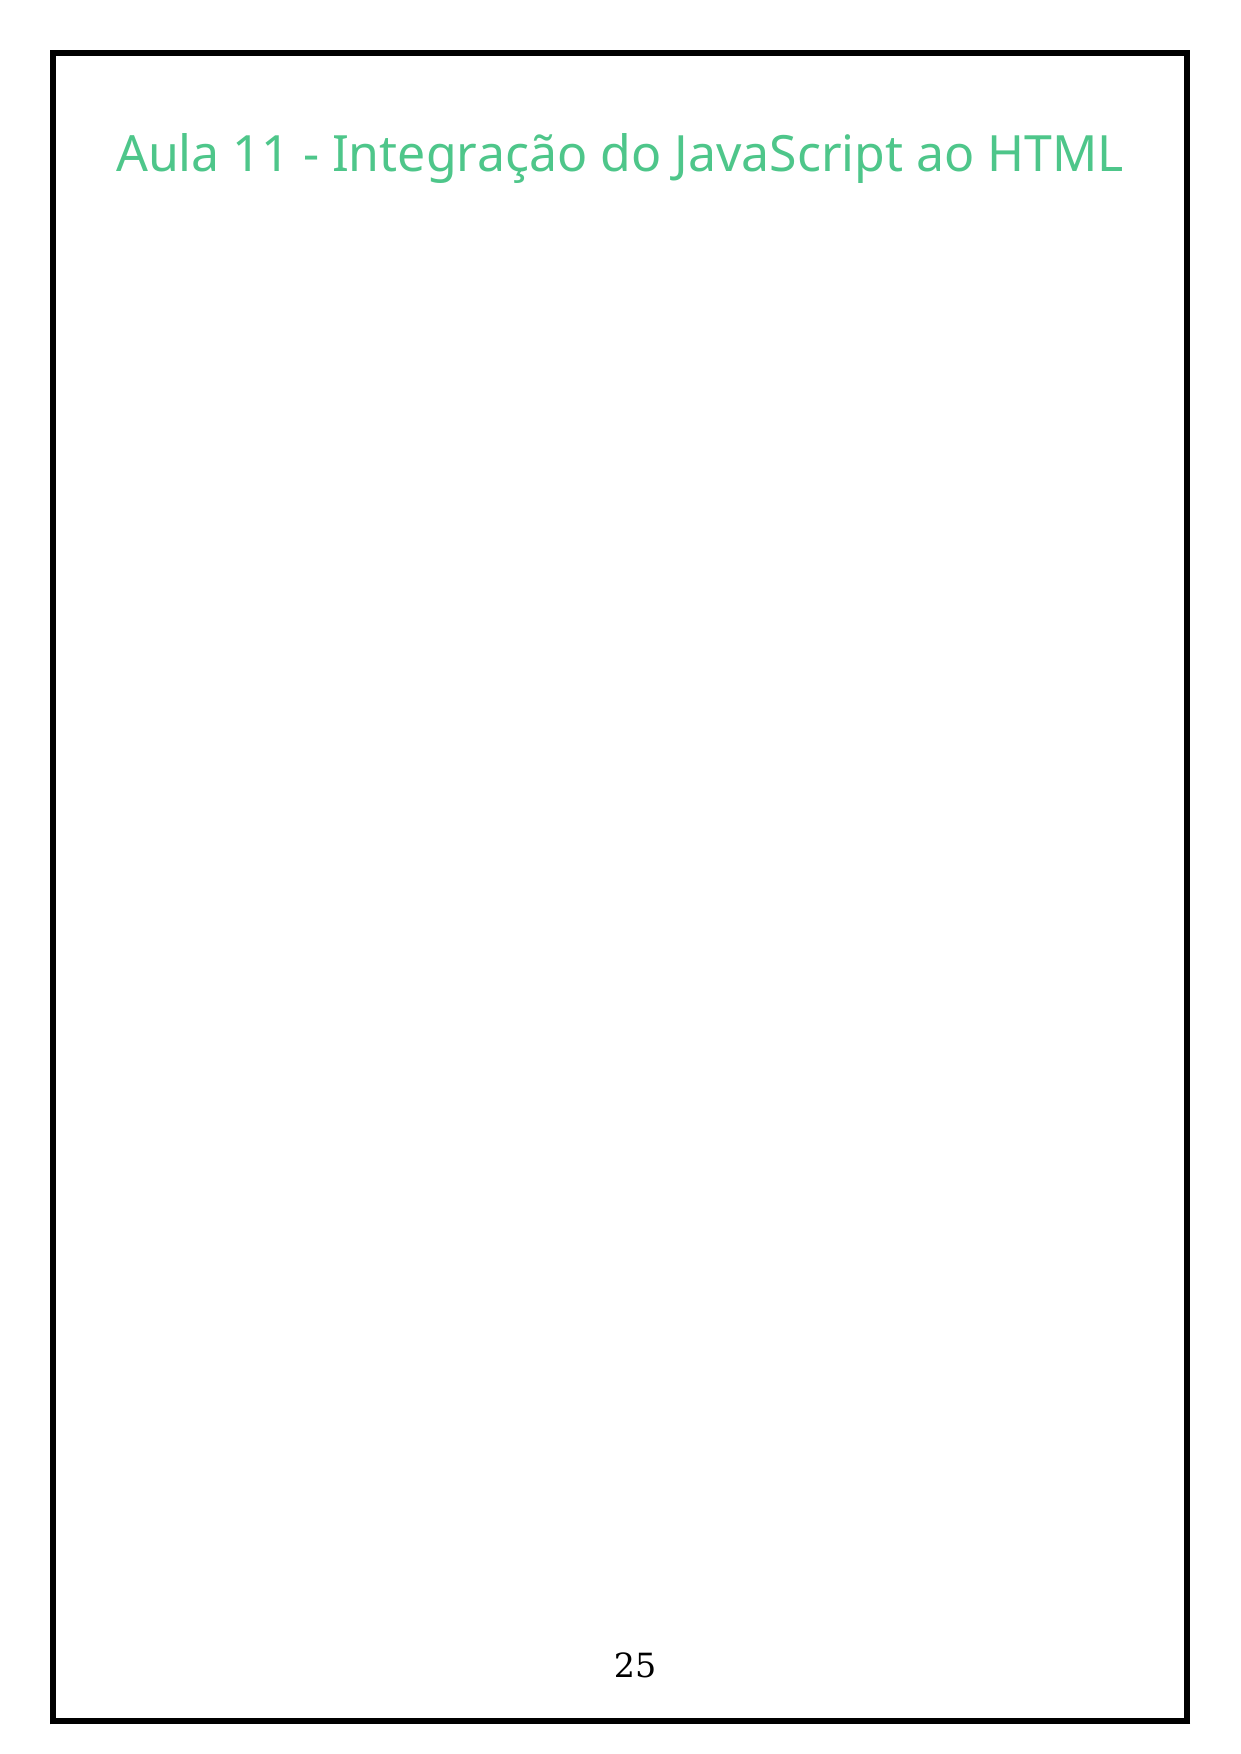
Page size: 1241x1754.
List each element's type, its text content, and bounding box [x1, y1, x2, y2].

subtitle Aula 11 - Integração do JavaScript ao HTML [88, 118, 1152, 186]
